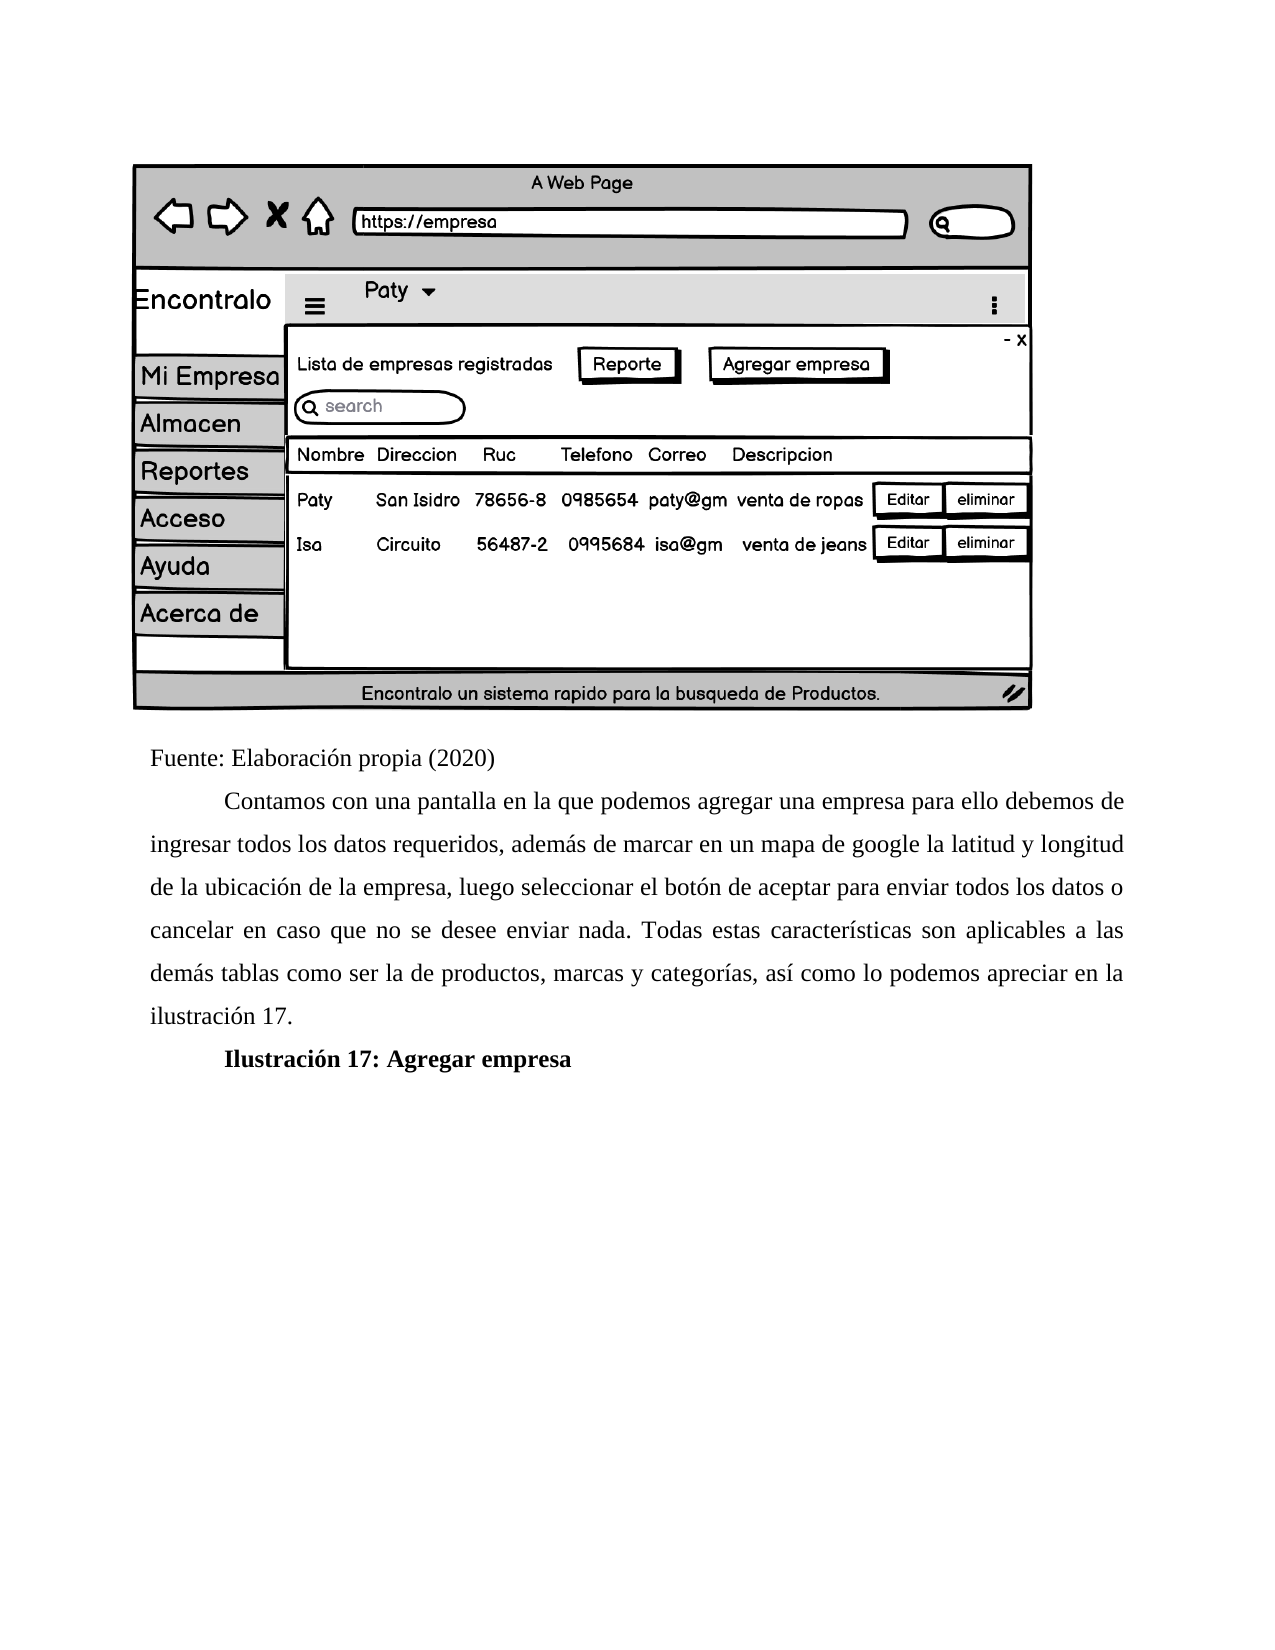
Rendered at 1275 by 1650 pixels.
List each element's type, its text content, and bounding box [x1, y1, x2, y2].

text Ilustración 17: Agregar empresa [150, 1044, 1125, 1073]
picture [131, 163, 1033, 711]
text Contamos con una pantalla en la que podemos agregar una empresa para ello debemos de ingresar todos los datos requeridos, además de marcar en un mapa de google la latitud y longitud de la ubicación de la empresa, luego seleccionar el botón de aceptar para enviar todos los datos o cancelar en caso que no se desee enviar nada. Todas estas características son aplicables a las demás tablas como ser la de productos, marcas y categorías, así como lo podemos apreciar en la ilustración 17. [150, 786, 1125, 1030]
